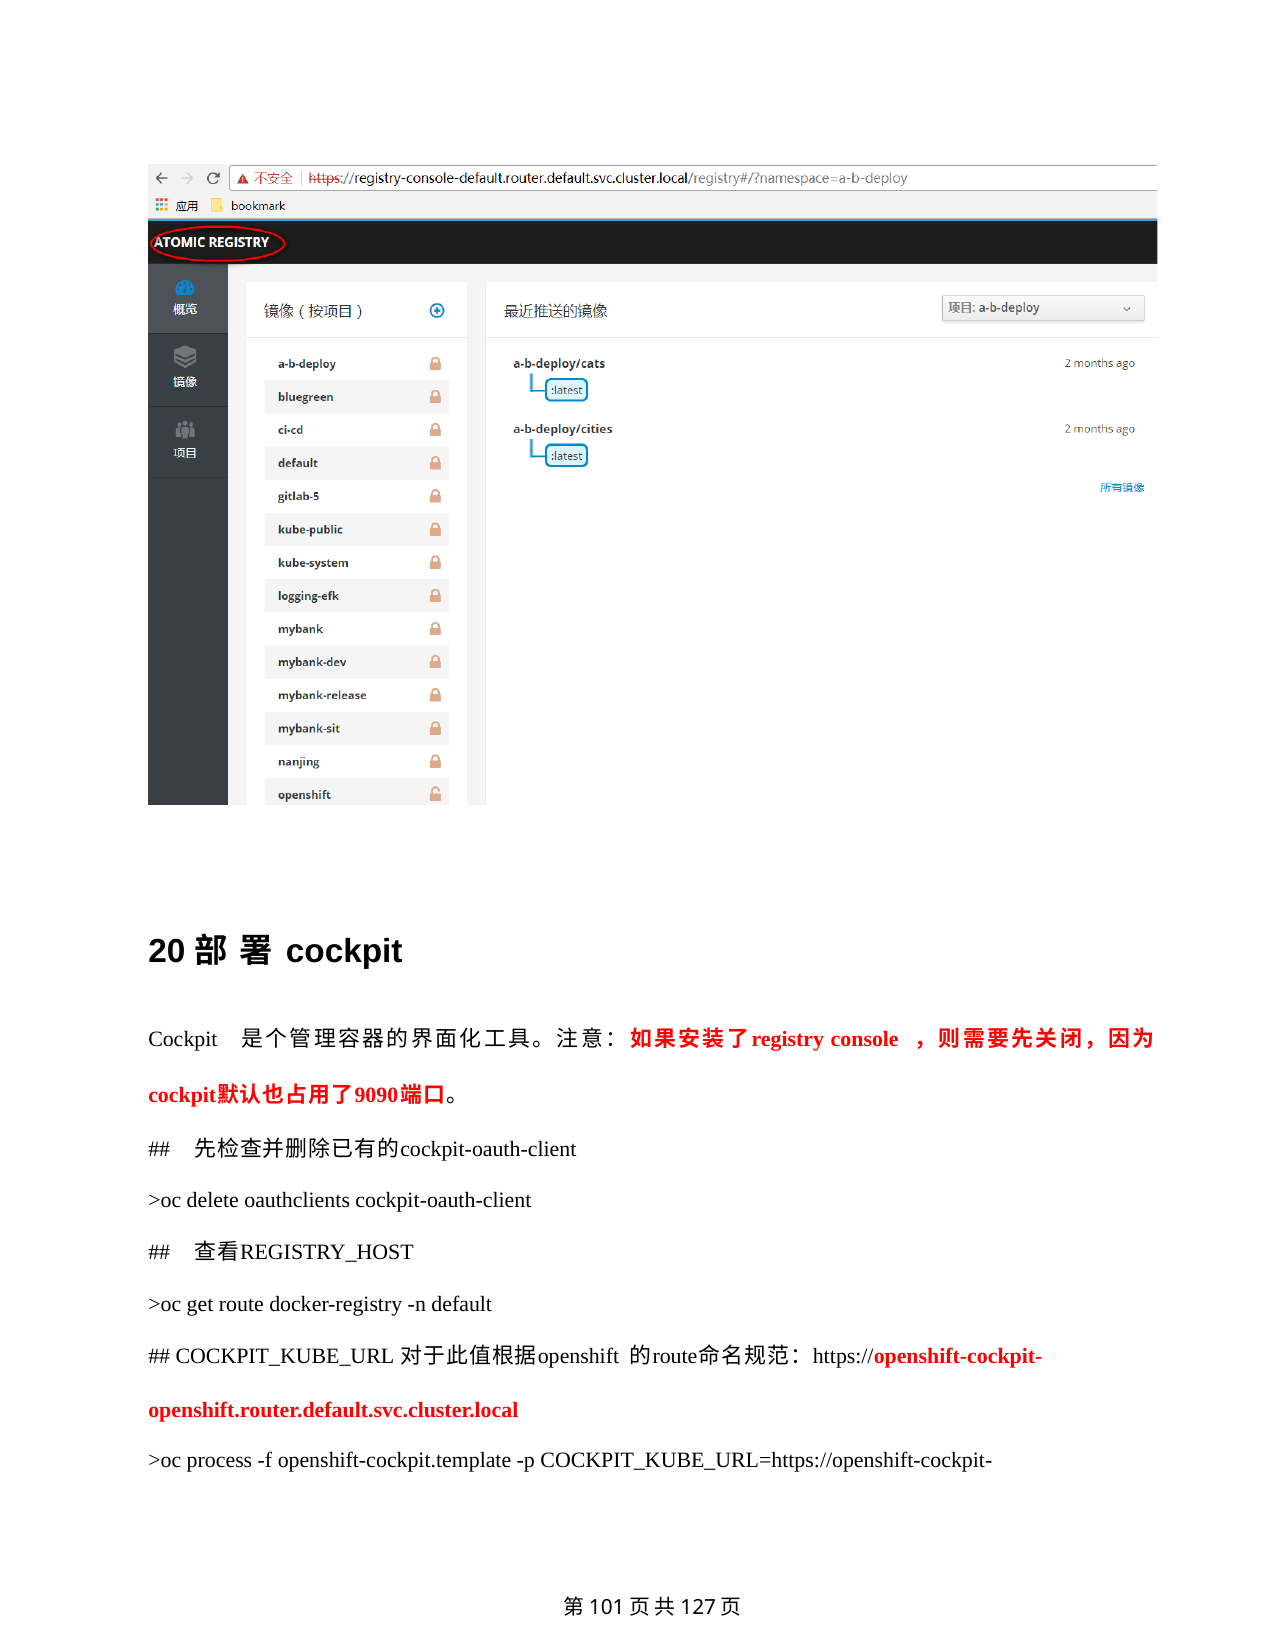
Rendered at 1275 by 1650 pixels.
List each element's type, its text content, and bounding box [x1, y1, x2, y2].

subtitle 部署cockpit [148, 911, 1156, 986]
text ## COCKPIT_KUBE_URL对于此值根据openshift的route命名规范：https://openshift-cockpit-openshift.router.default.svc.cluster.local [148, 1335, 1156, 1428]
text >oc get route docker-registry -n default [148, 1284, 1156, 1322]
text >oc delete oauthclients cockpit-oauth-client [148, 1181, 1156, 1219]
text Cockpit是个管理容器的界面化工具。注意：如果安装了registry console，则需要先关闭，因为cockpit默认也占用了9090端口。 [148, 1018, 1156, 1112]
picture [148, 164, 1158, 805]
text ## 查看REGISTRY_HOST [148, 1231, 1156, 1269]
text ## 先检查并删除已有的cockpit-oauth-client [148, 1128, 1156, 1165]
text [148, 1441, 1156, 1478]
